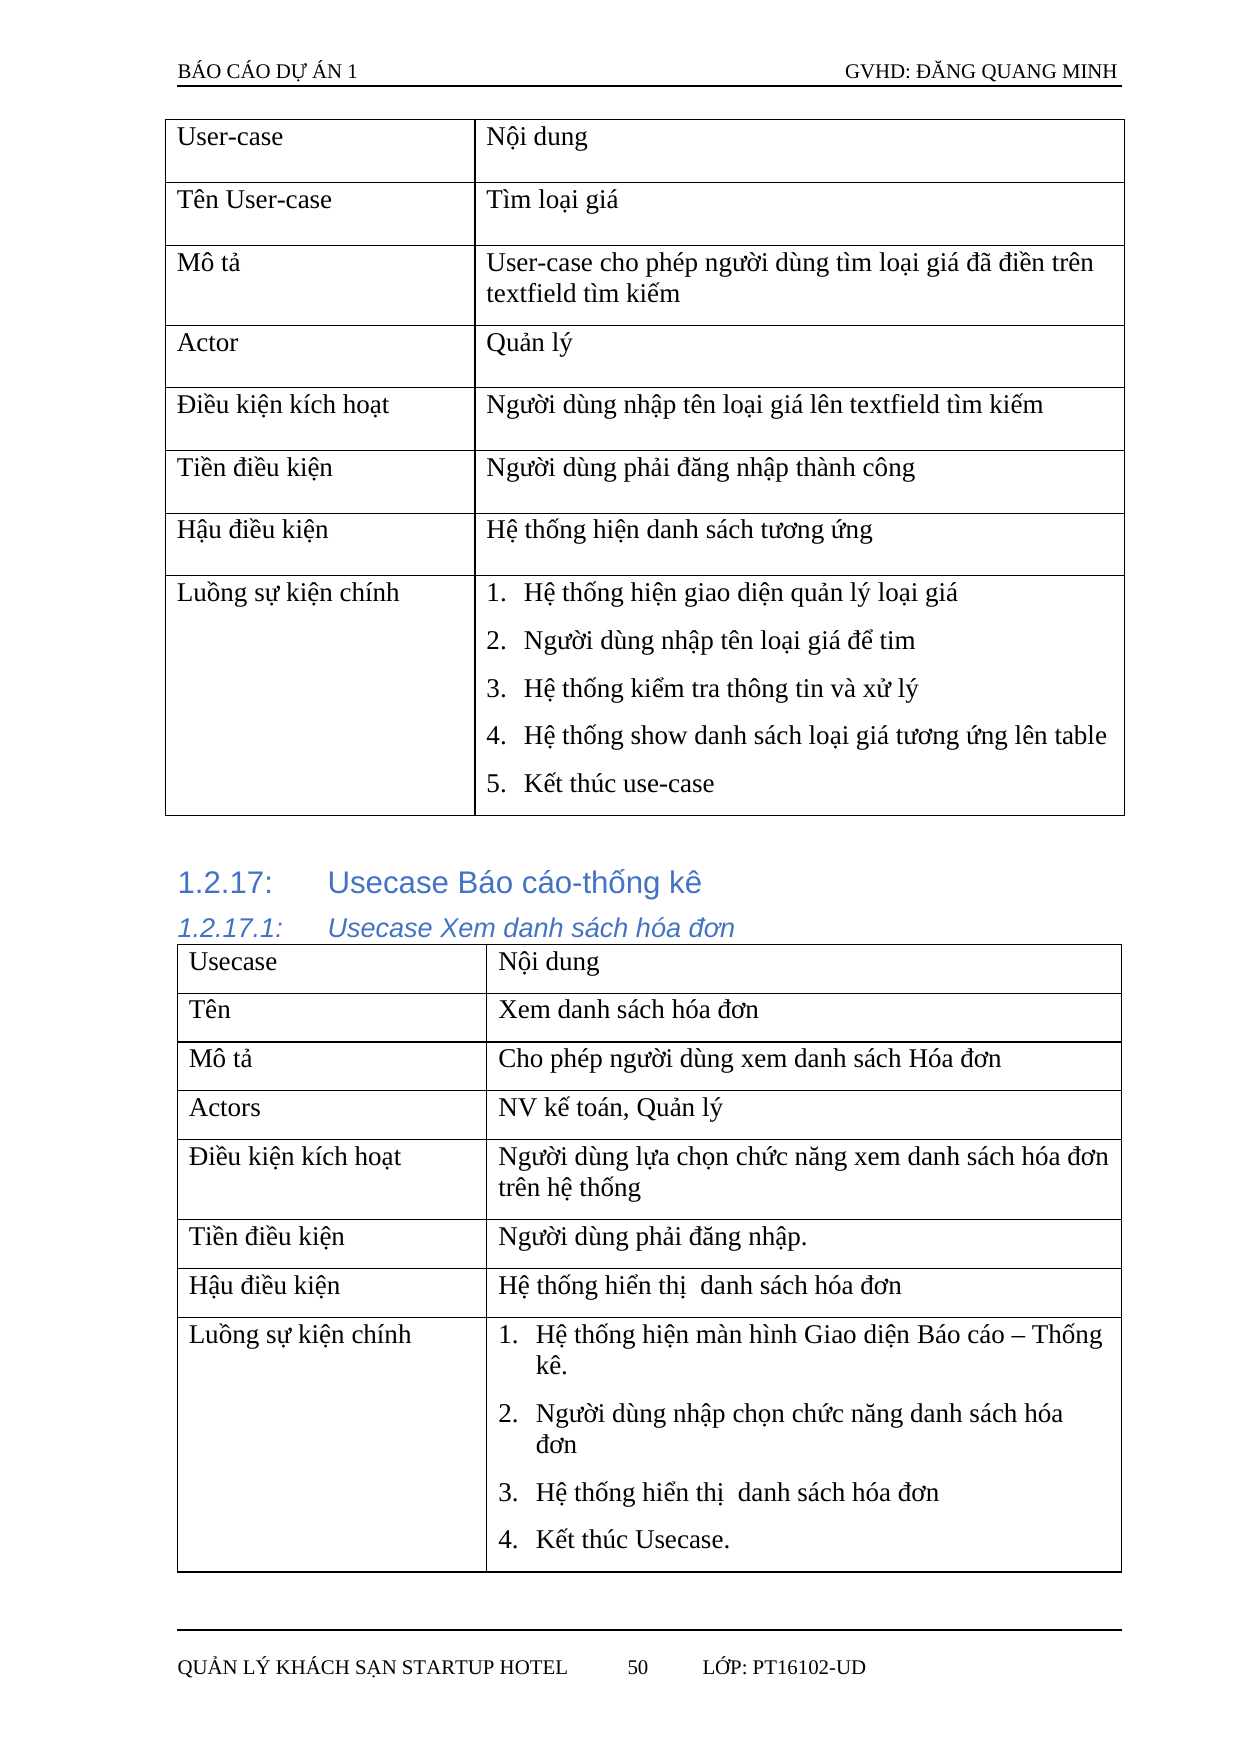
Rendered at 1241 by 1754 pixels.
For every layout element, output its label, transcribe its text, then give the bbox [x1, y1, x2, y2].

table_cell Hệ thống hiện giao diện quản lý loại giá Người dùng nhập tên loại giá để tim Hệ thống kiểm tra thông tin và xử lý Hệ thống show danh sách loại giá tương ứng lên table Kết thúc use-case [476, 576, 1124, 815]
table_cell NV kế toán, Quản lý [487, 1091, 1121, 1139]
table_cell Mô tả [178, 1043, 486, 1090]
table_cell Actors [178, 1091, 486, 1139]
table_cell Luồng sự kiện chính [178, 1318, 486, 1571]
table_cell Tên [178, 994, 486, 1041]
table_cell Hệ thống hiện màn hình Giao diện Báo cáo – Thống kê. Người dùng nhập chọn chức năng danh sách hóa đơn Hệ thống hiển thị danh sách hóa đơn Kết thúc Usecase. [487, 1318, 1121, 1571]
table_cell Người dùng nhập tên loại giá lên textfield tìm kiếm [476, 388, 1124, 450]
table_cell Cho phép người dùng xem danh sách Hóa đơn [487, 1043, 1121, 1090]
table_cell Điều kiện kích hoạt [166, 388, 474, 450]
table_cell Luồng sự kiện chính [166, 576, 474, 815]
table_cell Actor [166, 326, 474, 387]
table_cell Người dùng phải đăng nhập thành công [476, 451, 1124, 512]
subtitle Usecase Xem danh sách hóa đơn [177, 912, 1122, 944]
table_cell Hậu điều kiện [178, 1269, 486, 1317]
table_cell Hệ thống hiển thị danh sách hóa đơn [487, 1269, 1121, 1317]
table_cell Tên User-case [166, 183, 474, 244]
table_cell Mô tả [166, 246, 474, 324]
table_header User-case [166, 120, 474, 182]
table_cell User-case cho phép người dùng tìm loại giá đã điền trên textfield tìm kiếm [476, 246, 1124, 324]
table_cell Điều kiện kích hoạt [178, 1140, 486, 1219]
table_cell Xem danh sách hóa đơn [487, 994, 1121, 1041]
table_header Usecase [178, 945, 486, 992]
table_cell Người dùng phải đăng nhập. [487, 1220, 1121, 1268]
table_cell Quản lý [476, 326, 1124, 387]
table_header Nội dung [476, 120, 1124, 182]
table_cell Tìm loại giá [476, 183, 1124, 244]
table_cell Tiền điều kiện [178, 1220, 486, 1268]
table_cell Tiền điều kiện [166, 451, 474, 512]
table_cell Hậu điều kiện [166, 514, 474, 575]
table_header Nội dung [487, 945, 1121, 992]
table_cell Hệ thống hiện danh sách tương ứng [476, 514, 1124, 575]
subtitle Usecase Báo cáo-thống kê [177, 864, 1122, 900]
table_cell Người dùng lựa chọn chức năng xem danh sách hóa đơn trên hệ thống [487, 1140, 1121, 1219]
